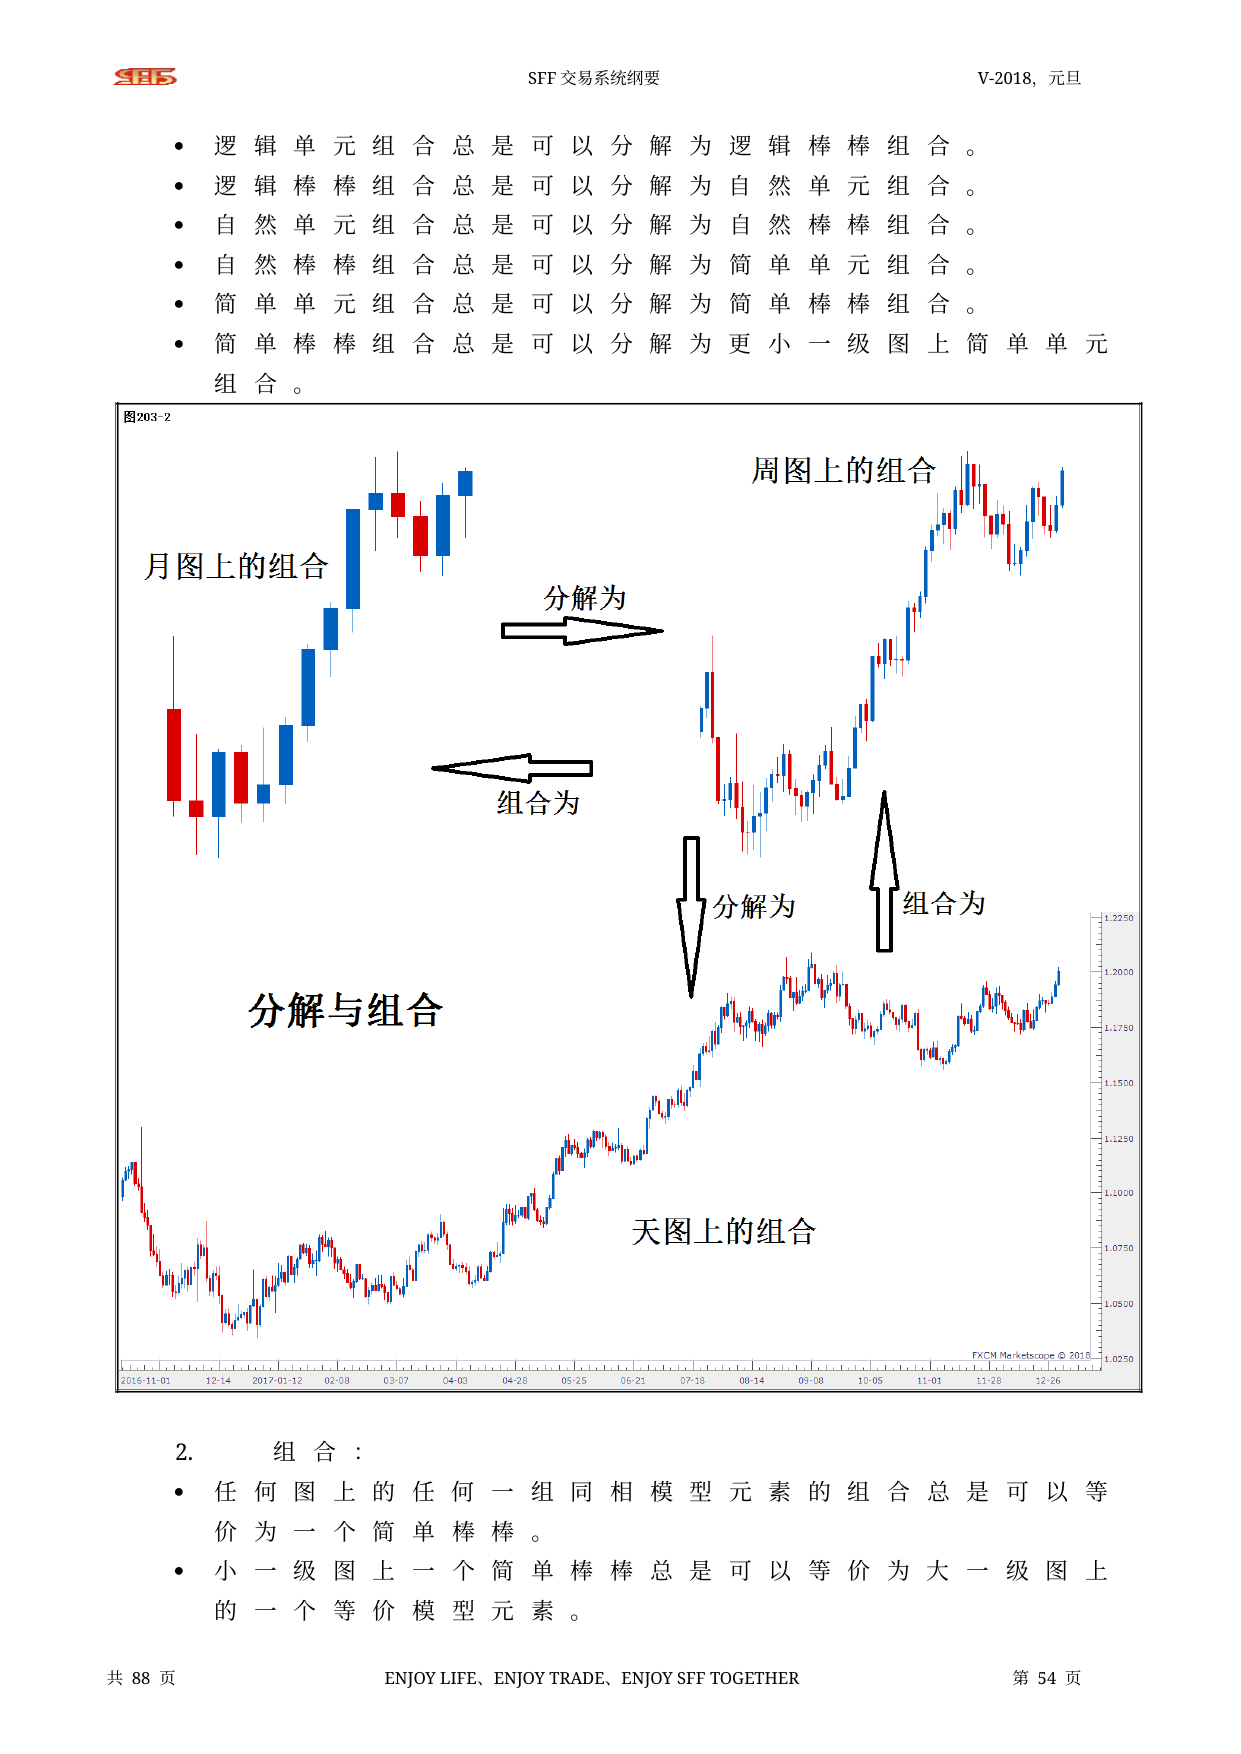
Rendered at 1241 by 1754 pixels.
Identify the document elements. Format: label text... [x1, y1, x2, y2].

picture [115, 402, 1143, 1393]
list 简单棒棒组合总是可以分解为更小一级图上简单单元组合。 [174, 323, 1125, 402]
list 自然单元组合总是可以分解为自然棒棒组合。 [174, 204, 1125, 244]
list 简单单元组合总是可以分解为简单棒棒组合。 [174, 283, 1125, 323]
list 任何图上的任何一组同相模型元素的组合总是可以等价为一个简单棒棒。 [174, 1471, 1125, 1550]
list 自然棒棒组合总是可以分解为简单单元组合。 [174, 244, 1125, 283]
picture [106, 68, 188, 85]
list 组合： [160, 1431, 1125, 1471]
list 逻辑单元组合总是可以分解为逻辑棒棒组合。 [174, 125, 1125, 164]
list 小一级图上一个简单棒棒总是可以等价为大一级图上的一个等价模型元素。 [174, 1550, 1125, 1629]
list 逻辑棒棒组合总是可以分解为自然单元组合。 [174, 164, 1125, 204]
